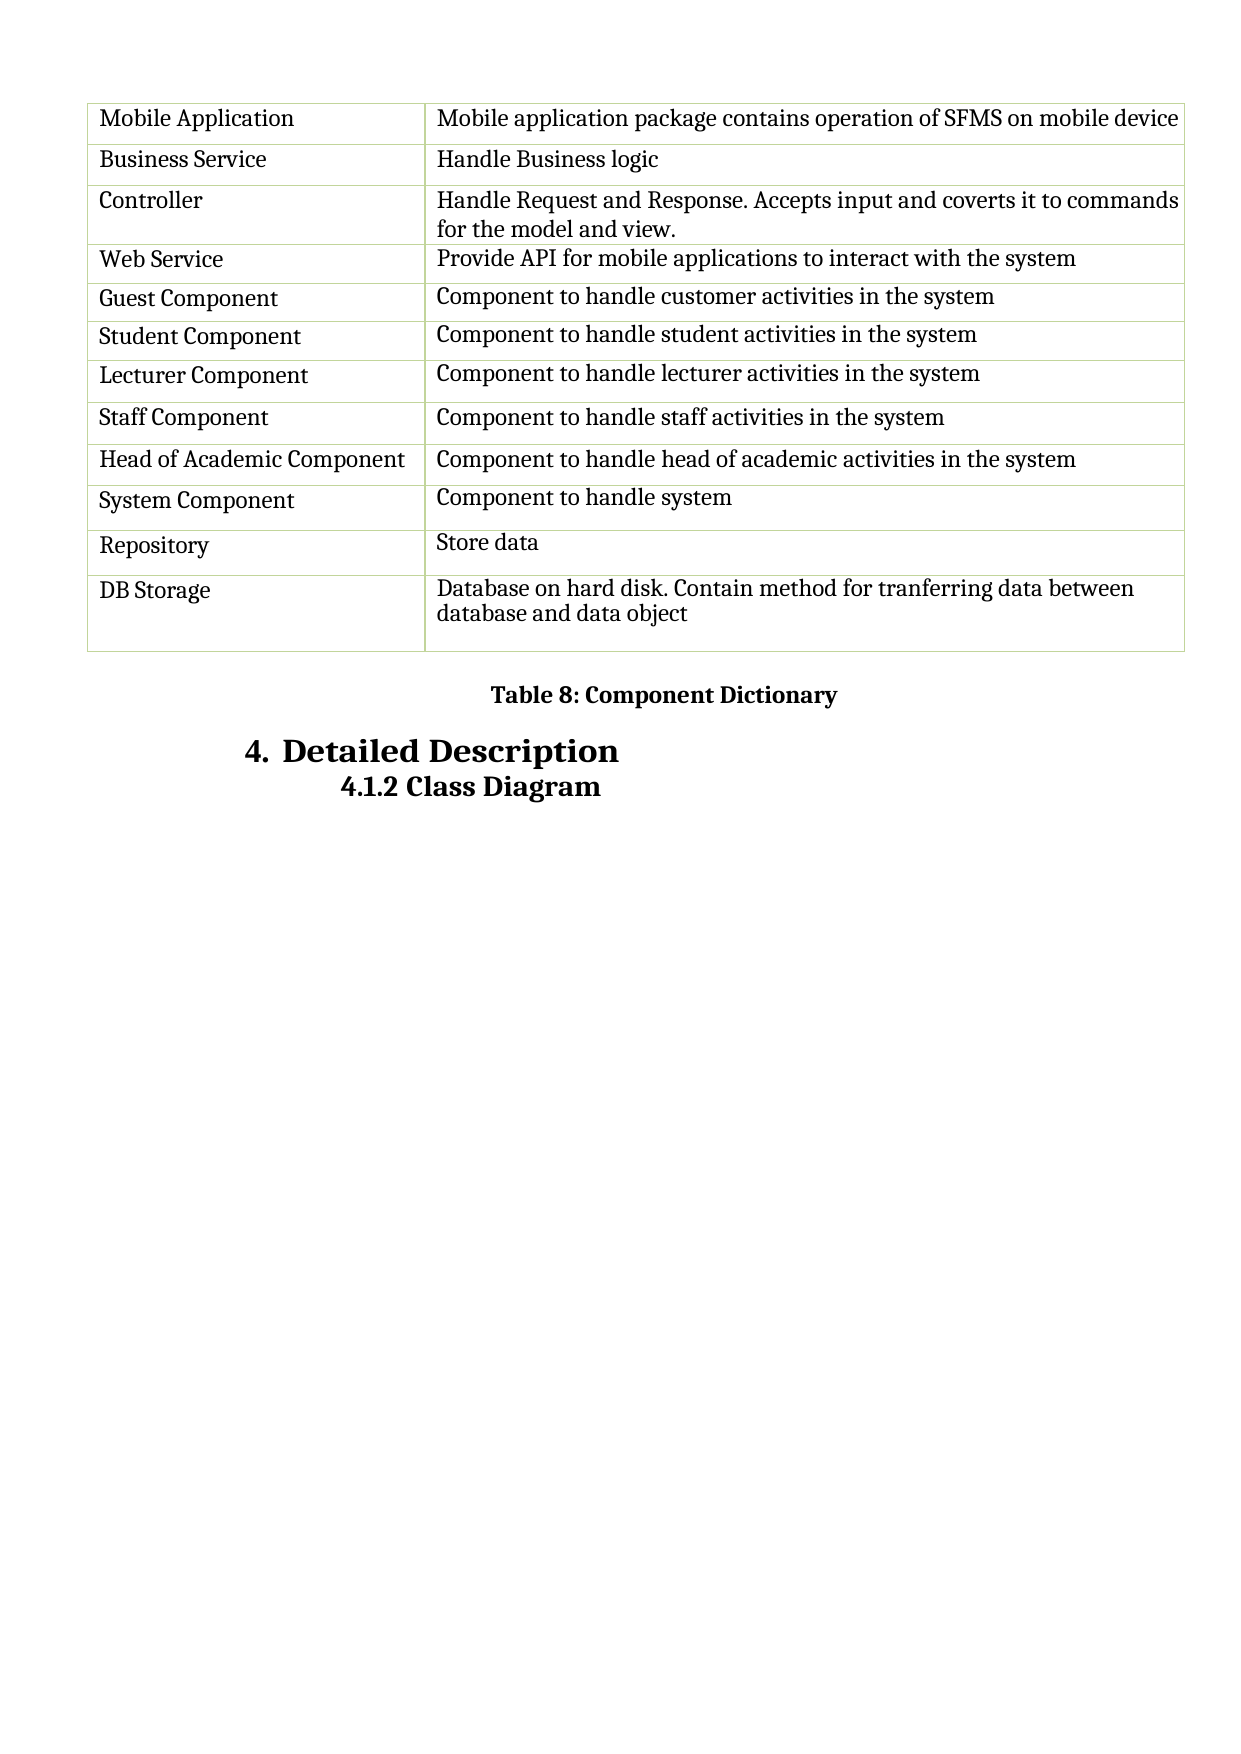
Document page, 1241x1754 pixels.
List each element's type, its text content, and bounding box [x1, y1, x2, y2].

table_cell Staff Component [88, 403, 424, 443]
table_cell Mobile application package contains operation of SFMS on mobile device [426, 104, 1184, 144]
table_cell Component to handle system [426, 486, 1184, 530]
table_cell Guest Component [88, 284, 424, 321]
table_cell Store data [426, 531, 1184, 575]
table_cell Controller [88, 186, 424, 244]
table_cell Component to handle lecturer activities in the system [426, 361, 1184, 402]
table_cell Provide API for mobile applications to interact with the system [426, 245, 1184, 283]
table_cell Component to handle staff activities in the system [426, 403, 1184, 443]
table_cell Component to handle student activities in the system [426, 322, 1184, 359]
table_cell Lecturer Component [88, 361, 424, 402]
text Table 8: Component Dictionary [486, 681, 843, 709]
table_cell Handle Request and Response. Accepts input and coverts it to commands for the model and view. [426, 186, 1184, 244]
table_cell System Component [88, 486, 424, 530]
table_cell Student Component [88, 322, 424, 359]
table_cell Repository [88, 531, 424, 575]
table_cell Web Service [88, 245, 424, 283]
subtitle Class Diagram [341, 770, 1209, 804]
subtitle Detailed Description [244, 731, 1209, 770]
table_cell Database on hard disk. Contain method for tranferring data between database and data object [426, 576, 1184, 651]
table_cell Head of Academic Component [88, 445, 424, 484]
table_cell Component to handle head of academic activities in the system [426, 445, 1184, 484]
table_cell Component to handle customer activities in the system [426, 284, 1184, 321]
table_cell Handle Business logic [426, 145, 1184, 185]
table_cell DB Storage [88, 576, 424, 651]
table_cell Business Service [88, 145, 424, 185]
table_cell Mobile Application [88, 104, 424, 144]
